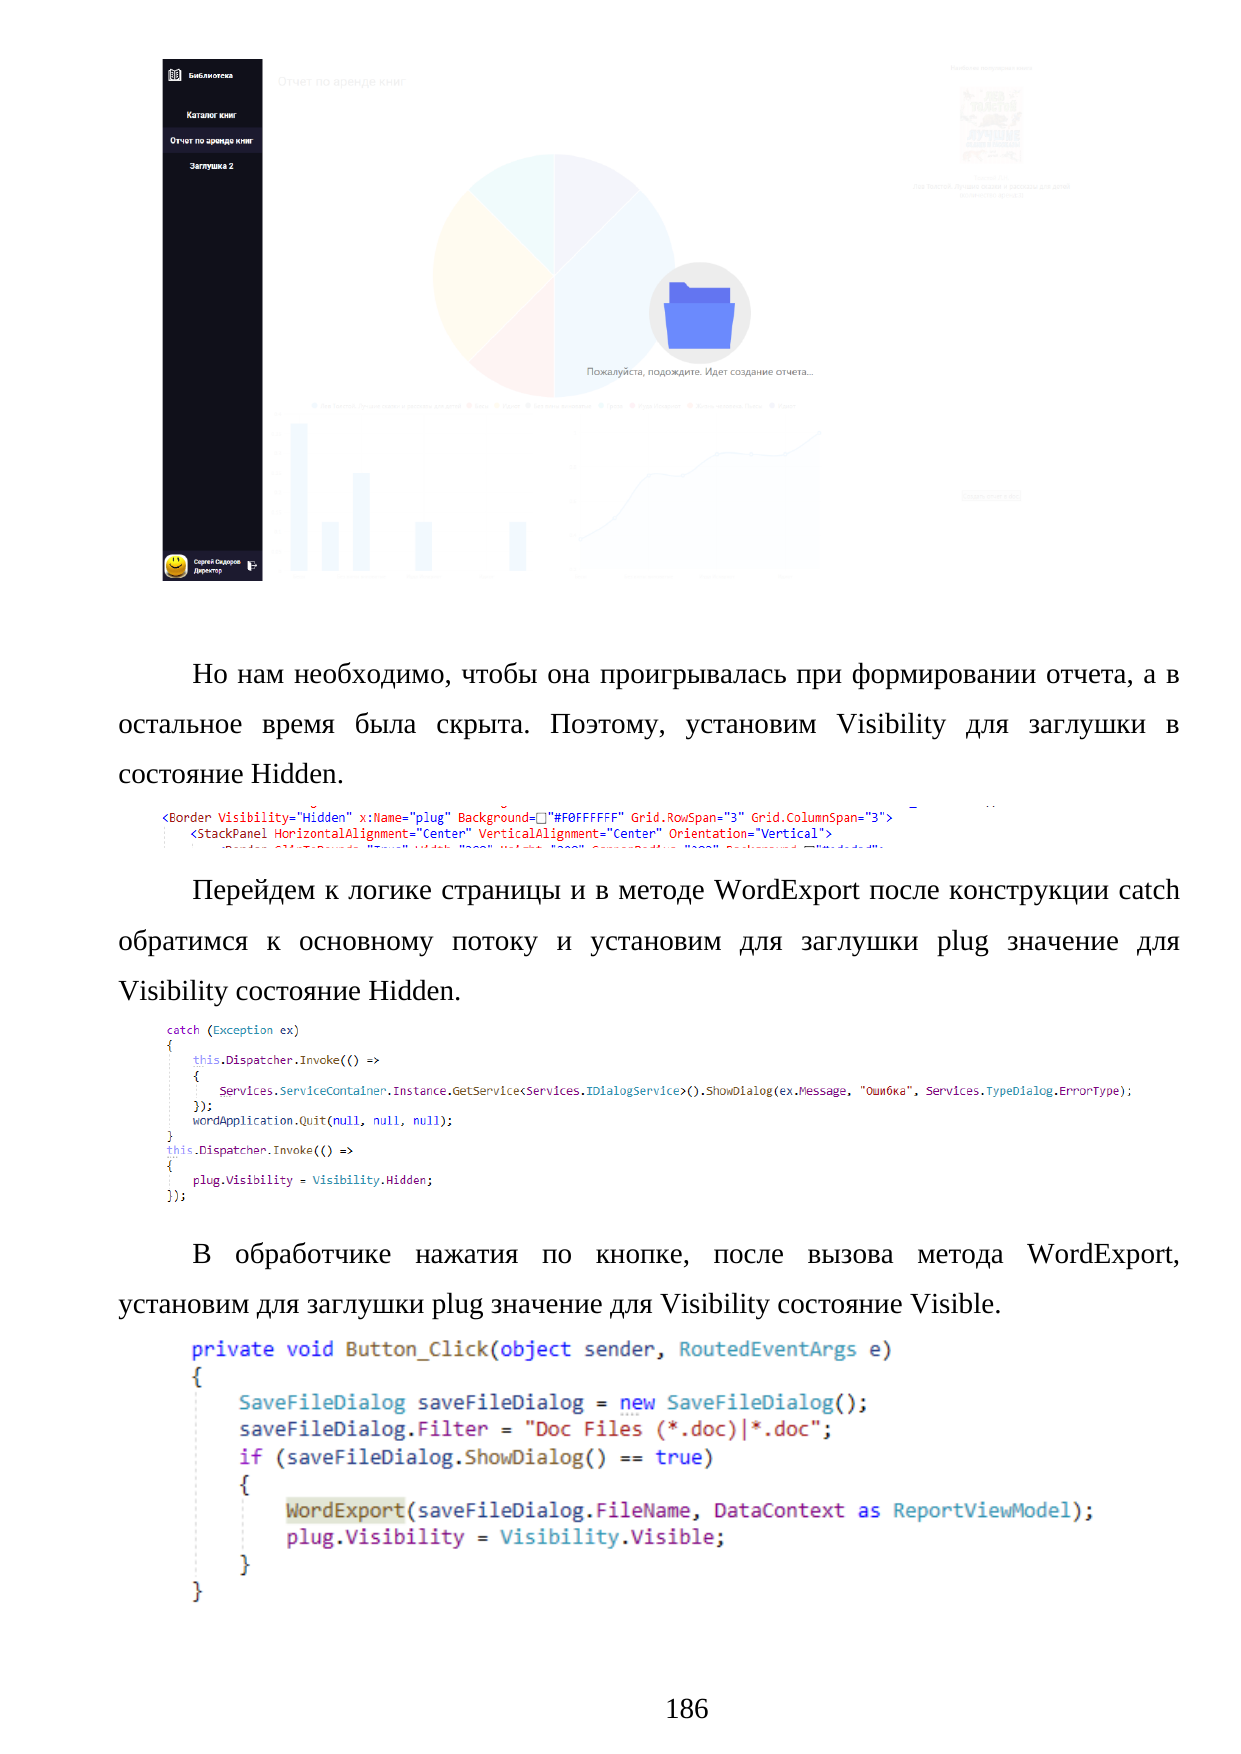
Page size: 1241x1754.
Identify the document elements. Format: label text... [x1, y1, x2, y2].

text Но нам необходимо, чтобы она проигрывалась при формировании отчета, а в остальное время была скрыта. Поэтому, установим Visibility для заглушки в состояние Hidden. [118, 656, 1181, 790]
picture [162, 59, 1137, 581]
text В обработчике нажатия по кнопке, после вызова метода WordExport, установим для заглушки plug значение для Visibility состояние Visible. [118, 1236, 1181, 1319]
picture [162, 806, 1137, 848]
text Перейдем к логике страницы и в методе WordExport после конструкции catch обратимся к основному потоку и установим для заглушки plug значение для Visibility состояние Hidden. [118, 872, 1181, 1006]
picture [186, 1336, 1113, 1646]
picture [163, 1023, 1137, 1211]
